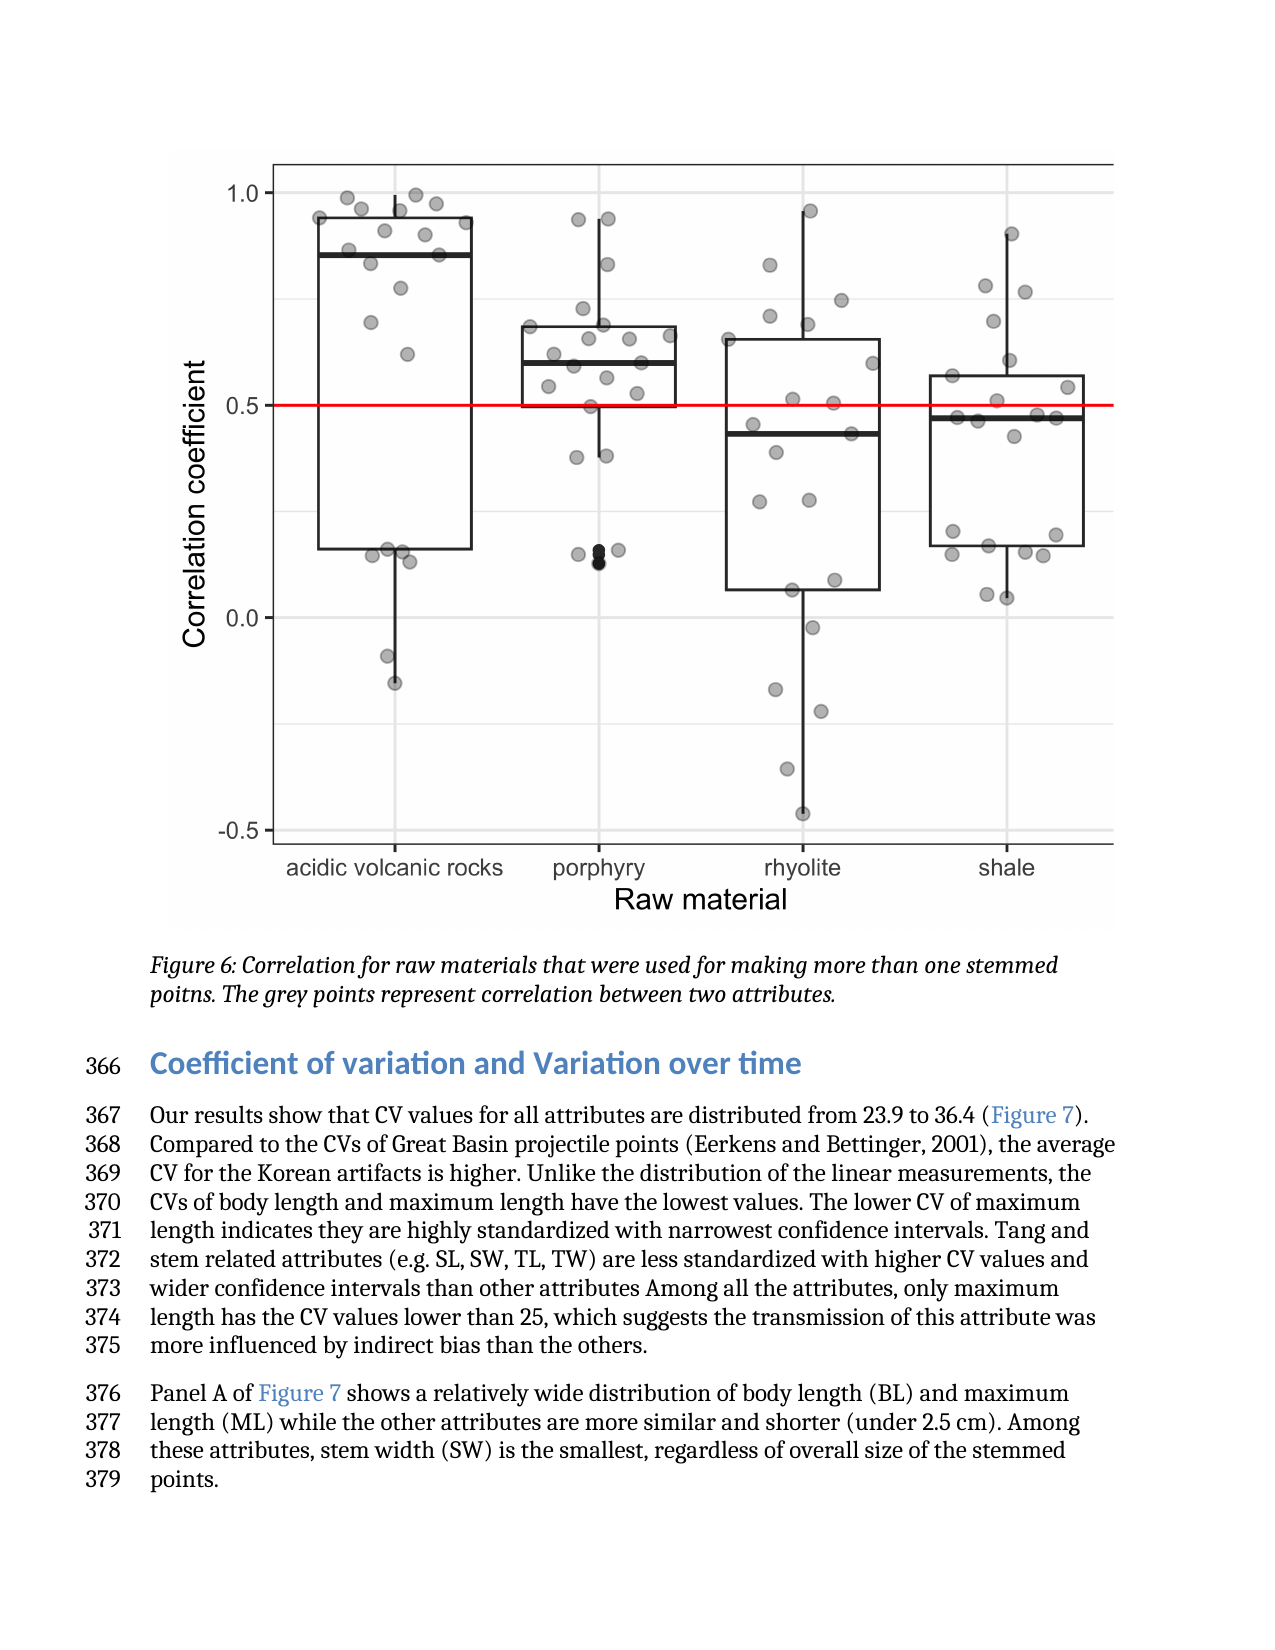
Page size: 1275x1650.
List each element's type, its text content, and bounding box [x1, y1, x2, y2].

subtitle Coefficient of variation and Variation over time [150, 1042, 1125, 1082]
text Our results show that CV values for all attributes are distributed from 23.9 to 36.4 (Figure 7). Compared to the CVs of Great Basin projectile points (Eerkens and Bettinger, 2001), the average CV for the Korean artifacts is higher. Unlike the distribution of the linear measurements, the CVs of body length and maximum length have the lowest values. The lower CV of maximum length indicates they are highly standardized with narrowest confidence intervals. Tang and stem related attributes (e.g. SL, SW, TL, TW) are less standardized with higher CV values and wider confidence intervals than other attributes Among all the attributes, only maximum length has the CV values lower than 25, which suggests the transmission of this attribute was more influenced by indirect bias than the others. [150, 1101, 1125, 1360]
text Panel A of Figure 7 shows a relatively wide distribution of body length (BL) and maximum length (ML) while the other attributes are more similar and shorter (under 2.5 cm). Among these attributes, stem width (SW) is the smallest, regardless of overall size of the stemmed points. [150, 1379, 1125, 1494]
picture [168, 150, 1114, 930]
table_header Figure 6: Correlation for raw materials that were used for making more than one stemmed poitns. The grey points represent correlation between two attributes. [139, 150, 1114, 1021]
